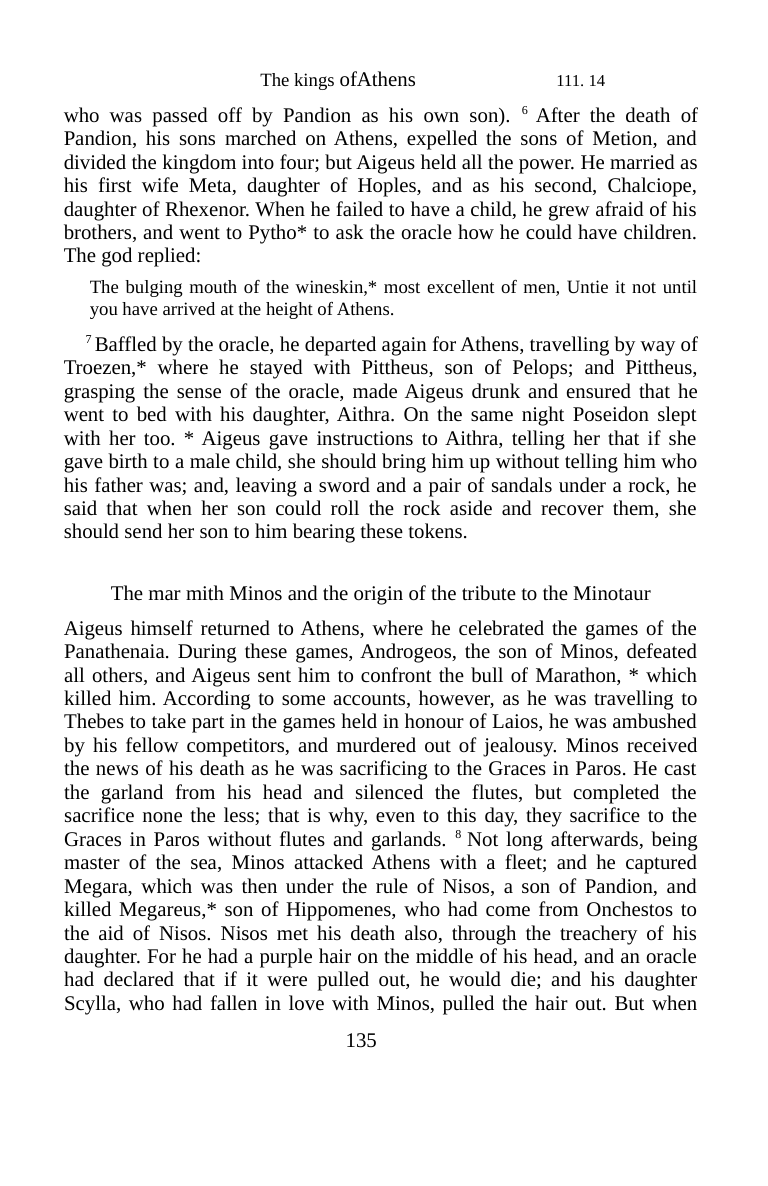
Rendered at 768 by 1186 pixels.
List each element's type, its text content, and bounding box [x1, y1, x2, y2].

text 7 Baffled by the oracle, he departed again for Athens, travelling by way of Troezen,* where he stayed with Pittheus, son of Pelops; and Pittheus, grasping the sense of the oracle, made Aigeus drunk and ensured that he went to bed with his daughter, Aithra. On the same night Poseidon slept with her too. * Aigeus gave instructions to Aithra, telling her that if she gave birth to a male child, she should bring him up without telling him who his father was; and, leaving a sword and a pair of sandals under a rock, he said that when her son could roll the rock aside and recover them, she should send her son to him bearing these tokens. [63, 333, 698, 543]
text The mar mith Minos and the origin of the tribute to the Minotaur [95, 581, 667, 605]
text The bulging mouth of the wineskin,* most excellent of men, Untie it not until you have arrived at the height of Athens. [89, 277, 698, 319]
